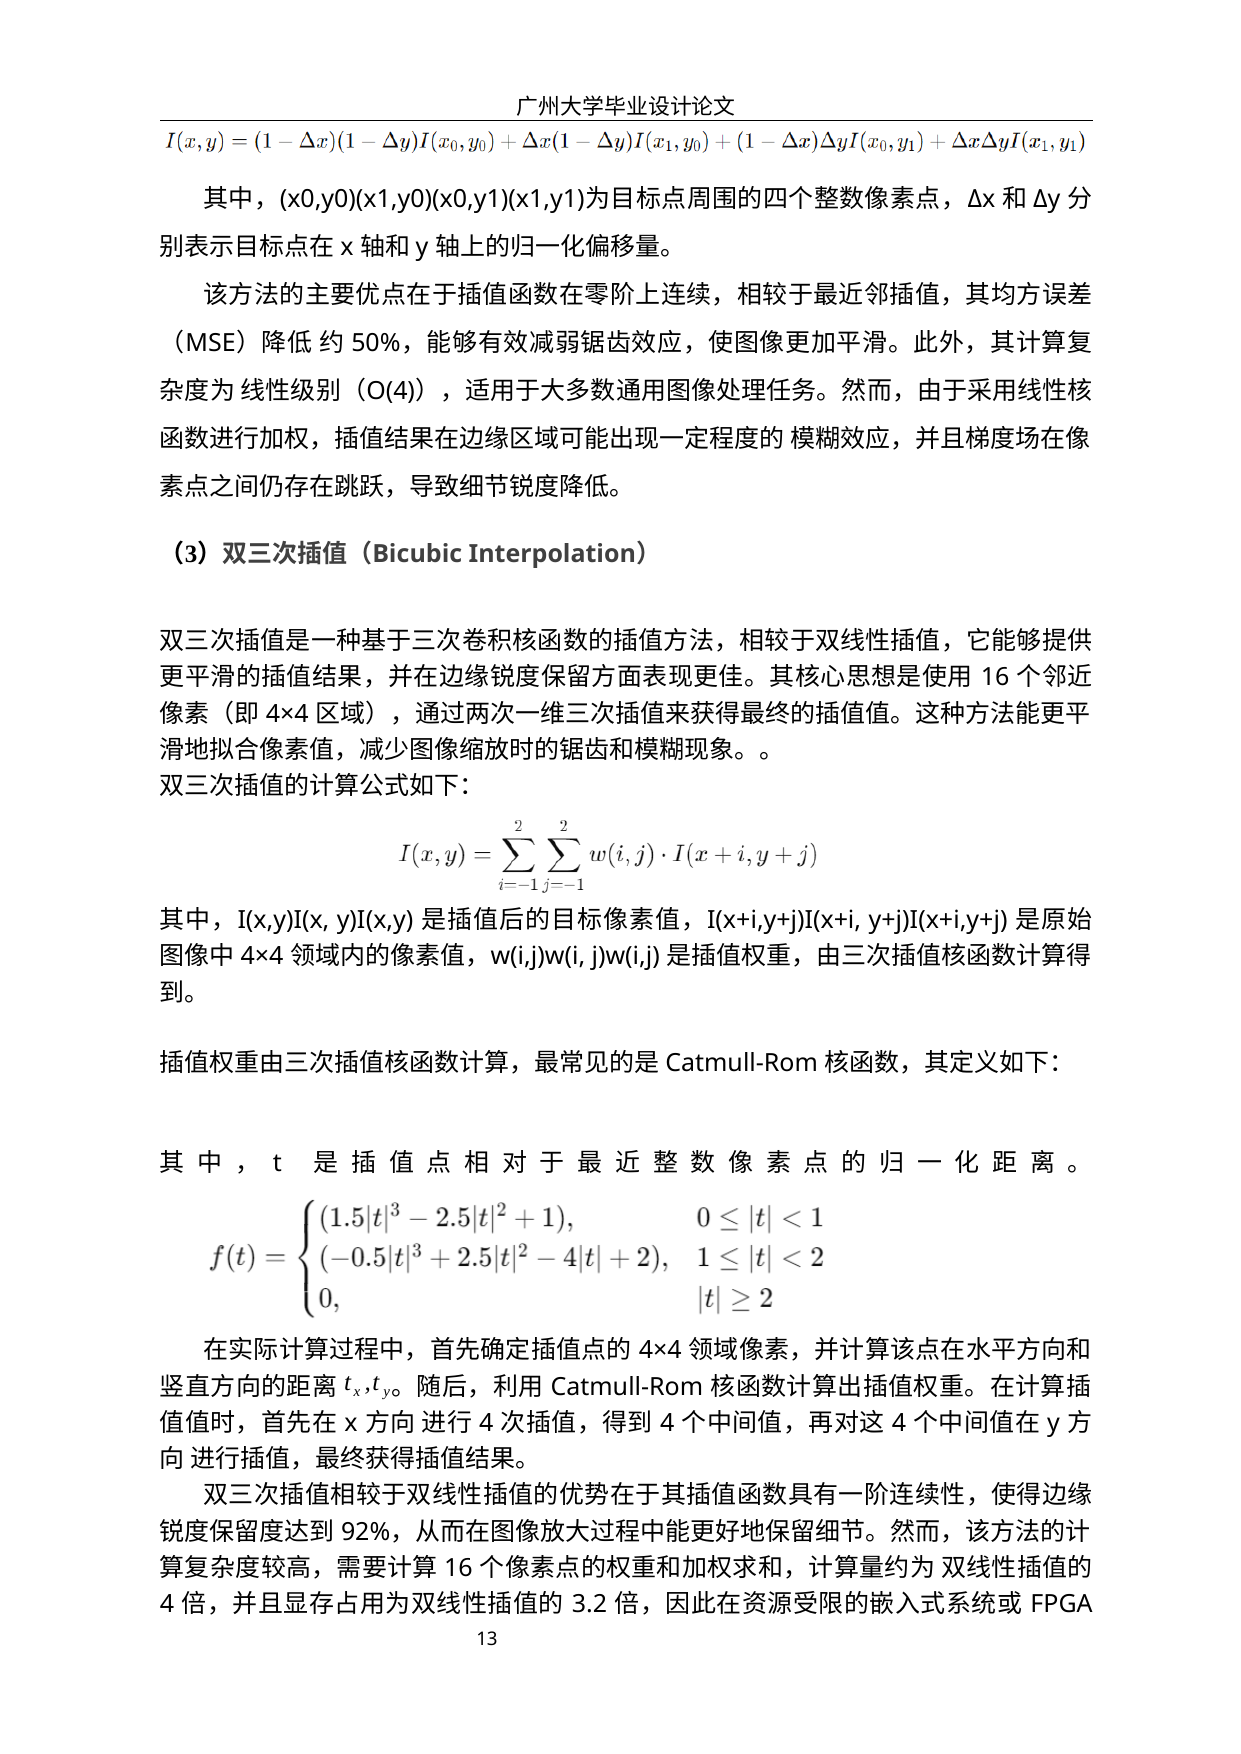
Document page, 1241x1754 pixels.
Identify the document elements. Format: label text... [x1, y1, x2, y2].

text 插值权重由三次插值核函数计算，最常见的是 Catmull-Rom 核函数，其定义如下： [159, 1042, 1093, 1078]
text 双三次插值是一种基于三次卷积核函数的插值方法，相较于双线性插值，它能够提供更平滑的插值结果，并在边缘锐度保留方面表现更佳。其核心思想是使用 16 个邻近像素（即 4×4 区域），通过两次一维三次插值来获得最终的插值值。这种方法能更平滑地拟合像素值，减少图像缩放时的锯齿和模糊现象。。 [159, 621, 1093, 766]
picture [159, 1178, 848, 1330]
text 该方法的主要优点在于插值函数在零阶上连续，相较于最近邻插值，其均方误差（MSE）降低 约 50%，能够有效减弱锯齿效应，使图像更加平滑。此外，其计算复杂度为 线性级别（O(4)），适用于大多数通用图像处理任务。然而，由于采用线性核函数进行加权，插值结果在边缘区域可能出现一定程度的 模糊效应，并且梯度场在像素点之间仍存在跳跃，导致细节锐度降低。 [159, 265, 1093, 505]
subtitle （3）双三次插值（Bicubic Interpolation） [159, 534, 1093, 570]
text 其中，I(x,y)I(x, y)I(x,y) 是插值后的目标像素值，I(x+i,y+j)I(x+i, y+j)I(x+i,y+j) 是原始图像中 4×4 领域内的像素值，w(i,j)w(i, j)w(i,j) 是插值权重，由三次插值核函数计算得到。 [159, 899, 1093, 1008]
picture [159, 121, 1092, 160]
text 在实际计算过程中，首先确定插值点的 4×4 领域像素，并计算该点在水平方向和竖直方向的距离 。随后，利用 Catmull-Rom 核函数计算出插值权重。在计算插值值时，首先在 x 方向 进行 4 次插值，得到 4 个中间值，再对这 4 个中间值在 y 方向 进行插值，最终获得插值结果。 [159, 1330, 1093, 1475]
text 其中，(x0,y0)(x1,y0)(x0,y1)(x1,y1)为目标点周围的四个整数像素点，Δx 和Δy 分别表示目标点在 x 轴和 y 轴上的归一化偏移量。 [159, 169, 1093, 265]
picture [378, 801, 823, 900]
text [159, 1475, 1093, 1620]
text 双三次插值的计算公式如下： [159, 766, 1093, 802]
